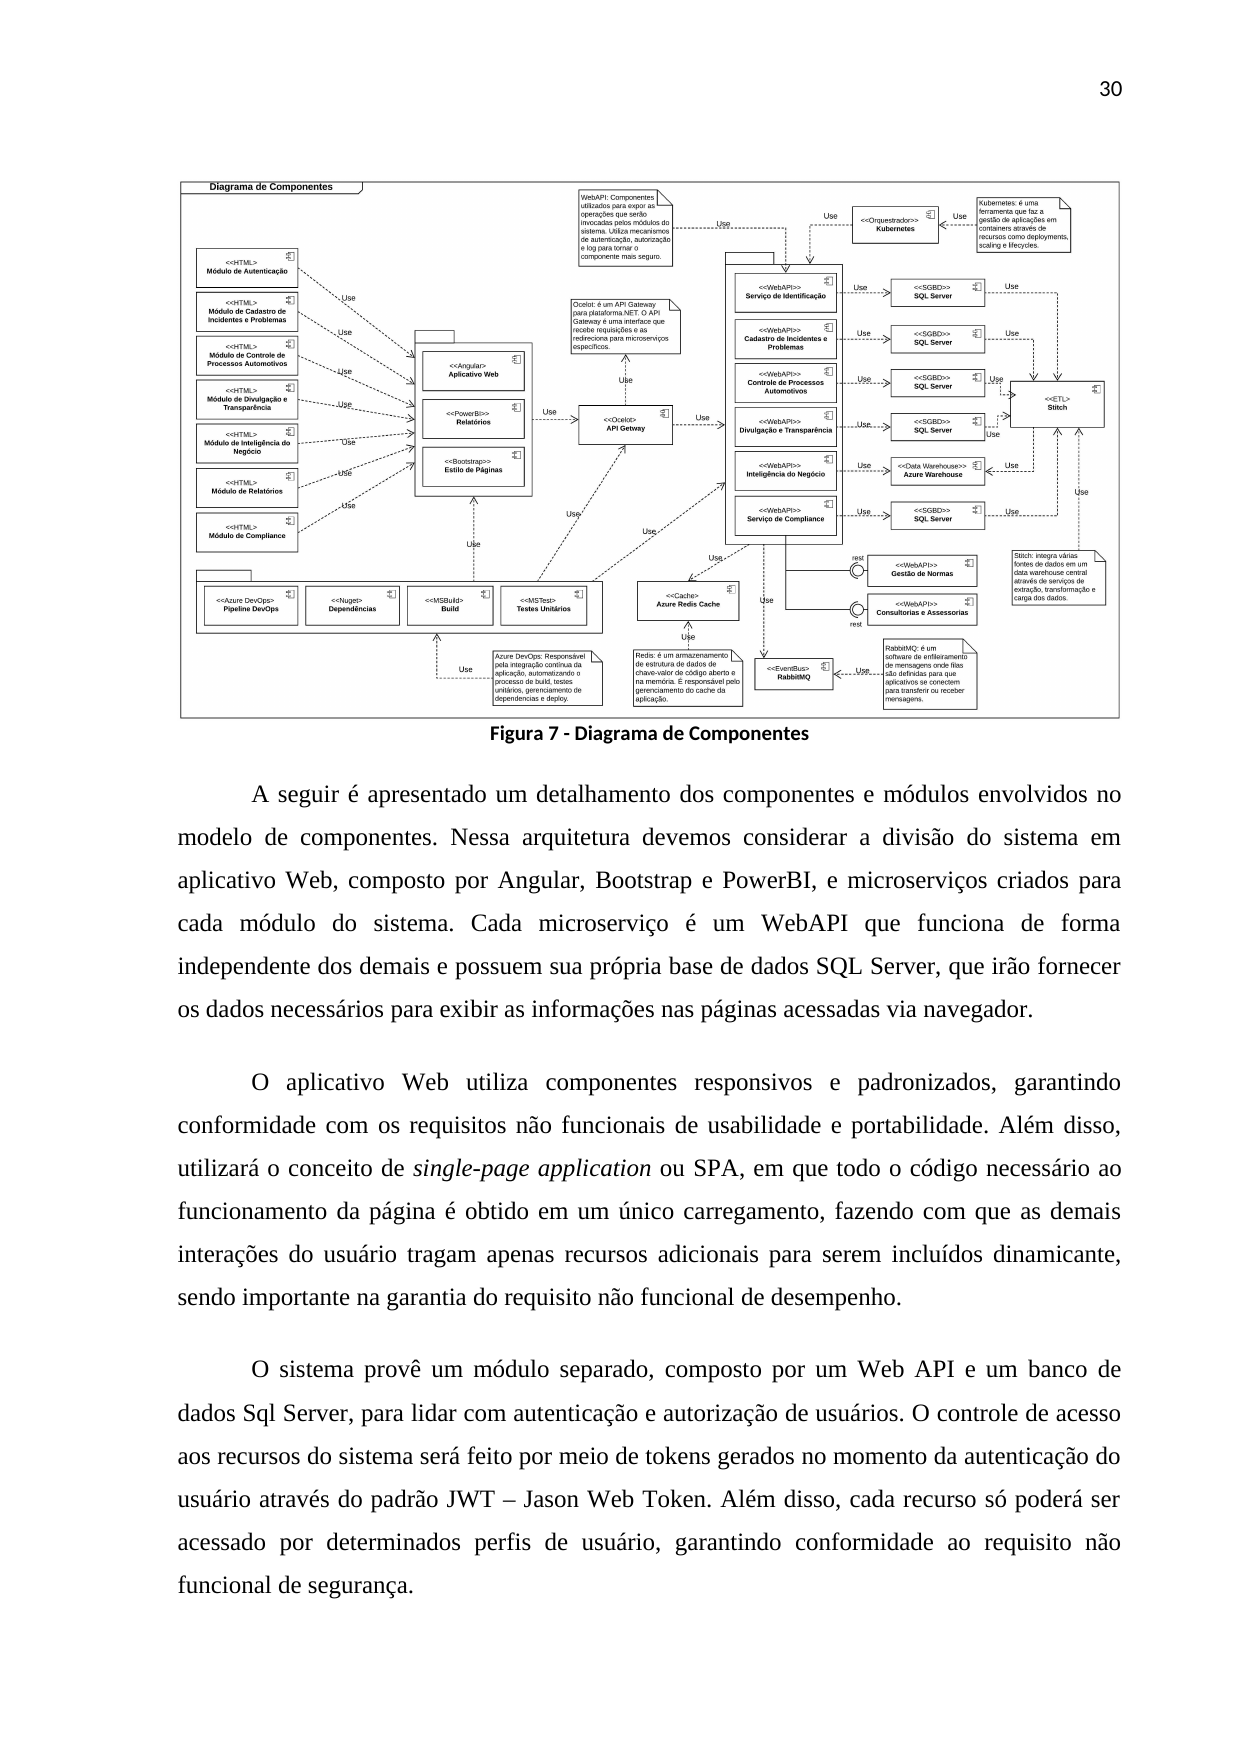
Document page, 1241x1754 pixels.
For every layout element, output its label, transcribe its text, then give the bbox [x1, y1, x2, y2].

picture [177, 179, 1122, 721]
text O aplicativo Web utiliza componentes responsivos e padronizados, garantindo conformidade com os requisitos não funcionais de usabilidade e portabilidade. Além disso, utilizará o conceito de single-page application ou SPA, em que todo o código necessário ao funcionamento da página é obtido em um único carregamento, fazendo com que as demais interações do usuário tragam apenas recursos adicionais para serem incluídos dinamicante, sendo importante na garantia do requisito não funcional de desempenho. [177, 1067, 1122, 1311]
text O sistema provê um módulo separado, composto por um Web API e um banco de dados Sql Server, para lidar com autenticação e autorização de usuários. O controle de acesso aos recursos do sistema será feito por meio de tokens gerados no momento da autenticação do usuário através do padrão JWT – Jason Web Token. Além disso, cada recurso só poderá ser acessado por determinados perfis de usuário, garantindo conformidade ao requisito não funcional de segurança. [177, 1354, 1122, 1599]
text A seguir é apresentado um detalhamento dos componentes e módulos envolvidos no modelo de componentes. Nessa arquitetura devemos considerar a divisão do sistema em aplicativo Web, composto por Angular, Bootstrap e PowerBI, e microserviços criados para cada módulo do sistema. Cada microserviço é um WebAPI que funciona de forma independente dos demais e possuem sua própria base de dados SQL Server, que irão fornecer os dados necessários para exibir as informações nas páginas acessadas via navegador. [177, 779, 1122, 1023]
text Figura 7 - Diagrama de Componentes [177, 721, 1122, 746]
